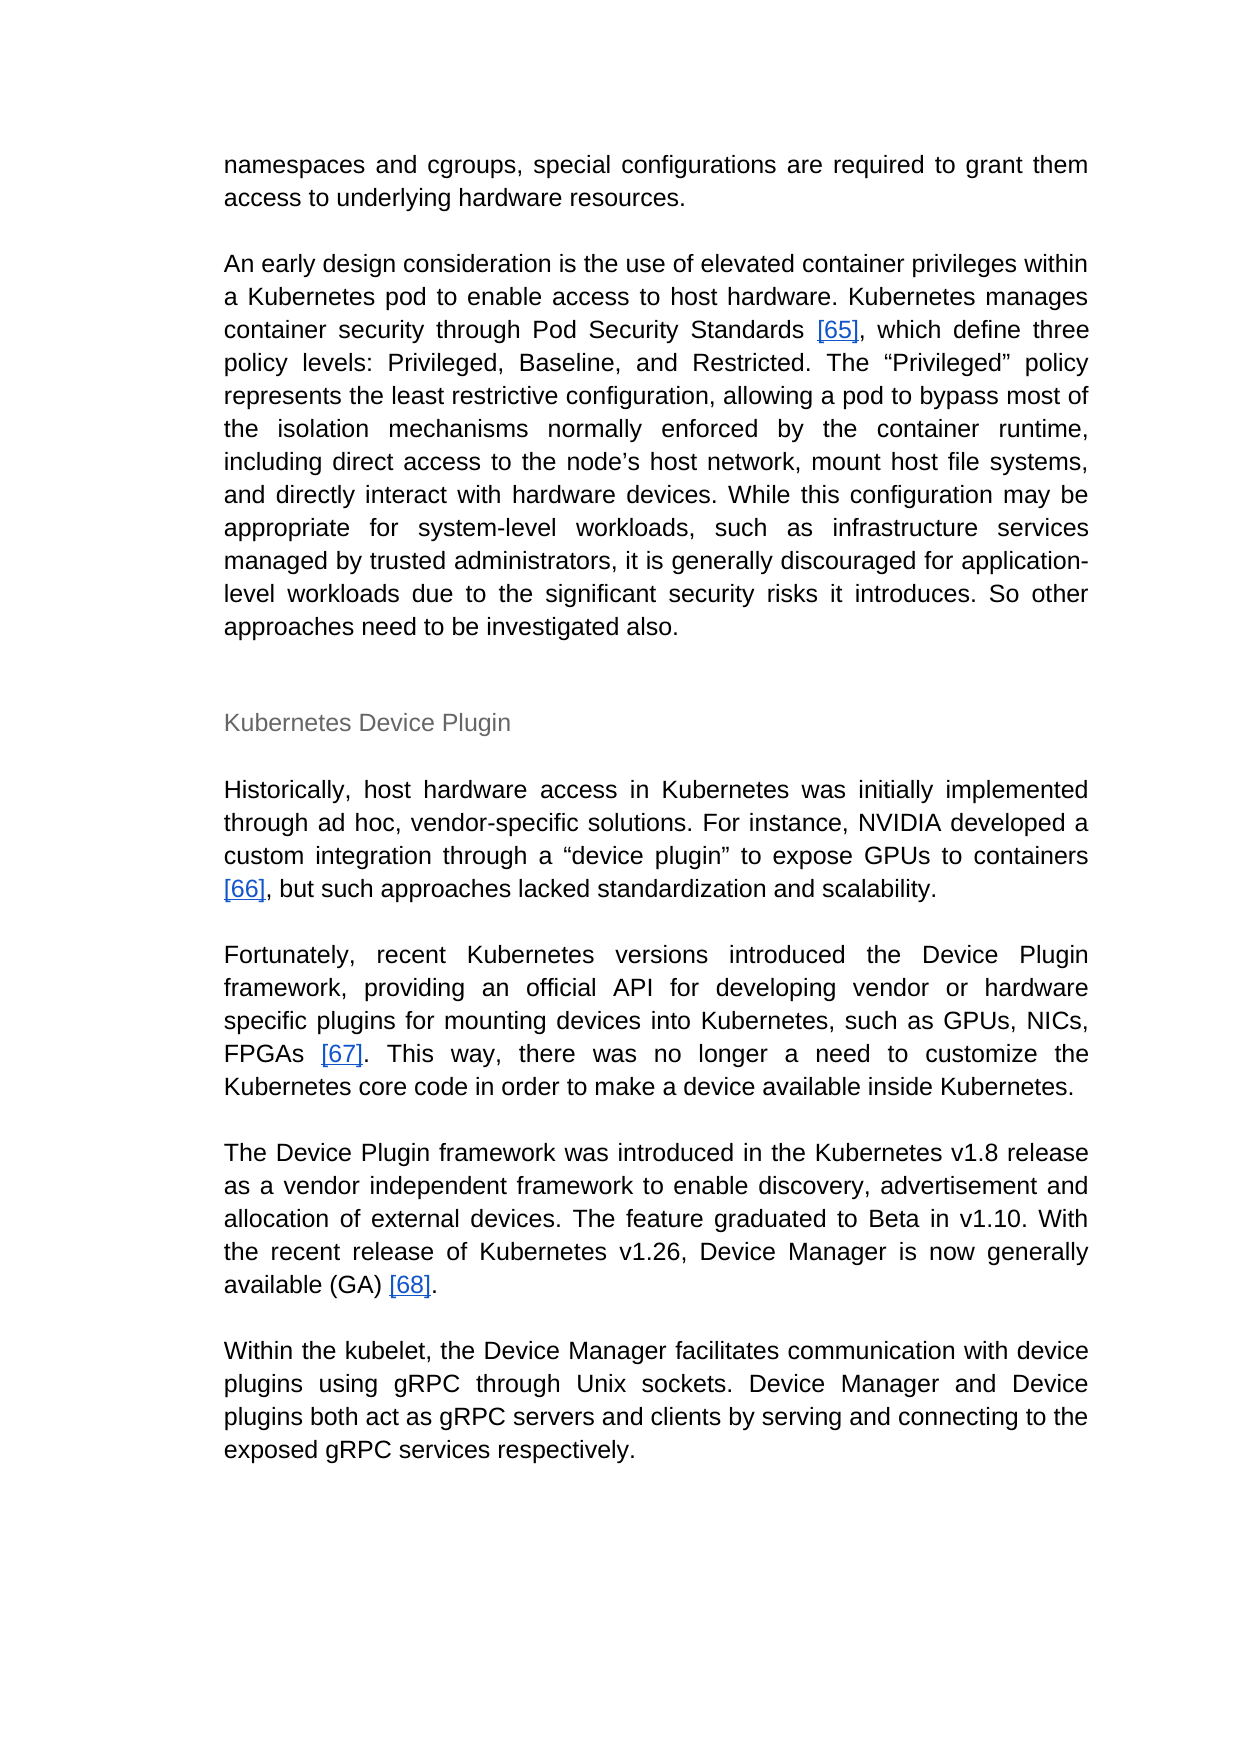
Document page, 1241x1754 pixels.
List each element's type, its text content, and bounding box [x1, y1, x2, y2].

text Within the kubelet, the Device Manager facilitates communication with device plugins using gRPC through Unix sockets. Device Manager and Device plugins both act as gRPC servers and clients by serving and connecting to the exposed gRPC services respectively. [224, 1336, 1090, 1464]
text Historically, host hardware access in Kubernetes was initially implemented through ad hoc, vendor-specific solutions. For instance, NVIDIA developed a custom integration through a “device plugin” to expose GPUs to containers [66], but such approaches lacked standardization and scalability. [224, 775, 1090, 903]
text The Device Plugin framework was introduced in the Kubernetes v1.8 release as a vendor independent framework to enable discovery, advertisement and allocation of external devices. The feature graduated to Beta in v1.10. With the recent release of Kubernetes v1.26, Device Manager is now generally available (GA) [68]. [224, 1138, 1090, 1299]
text Fortunately, recent Kubernetes versions introduced the Device Plugin framework, providing an official API for developing vendor or hardware specific plugins for mounting devices into Kubernetes, such as GPUs, NICs, FPGAs [67]. This way, there was no longer a need to customize the Kubernetes core code in order to make a device available inside Kubernetes. [224, 940, 1090, 1101]
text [224, 150, 1090, 212]
subtitle Kubernetes Device Plugin [224, 707, 1090, 736]
text An early design consideration is the use of elevated container privileges within a Kubernetes pod to enable access to host hardware. Kubernetes manages container security through Pod Security Standards [65], which define three policy levels: Privileged, Baseline, and Restricted. The “Privileged” policy represents the least restrictive configuration, allowing a pod to bypass most of the isolation mechanisms normally enforced by the container runtime, including direct access to the node’s host network, mount host file systems, and directly interact with hardware devices. While this configuration may be appropriate for system-level workloads, such as infrastructure services managed by trusted administrators, it is generally discouraged for application-level workloads due to the significant security risks it introduces. So other approaches need to be investigated also. [224, 249, 1090, 641]
